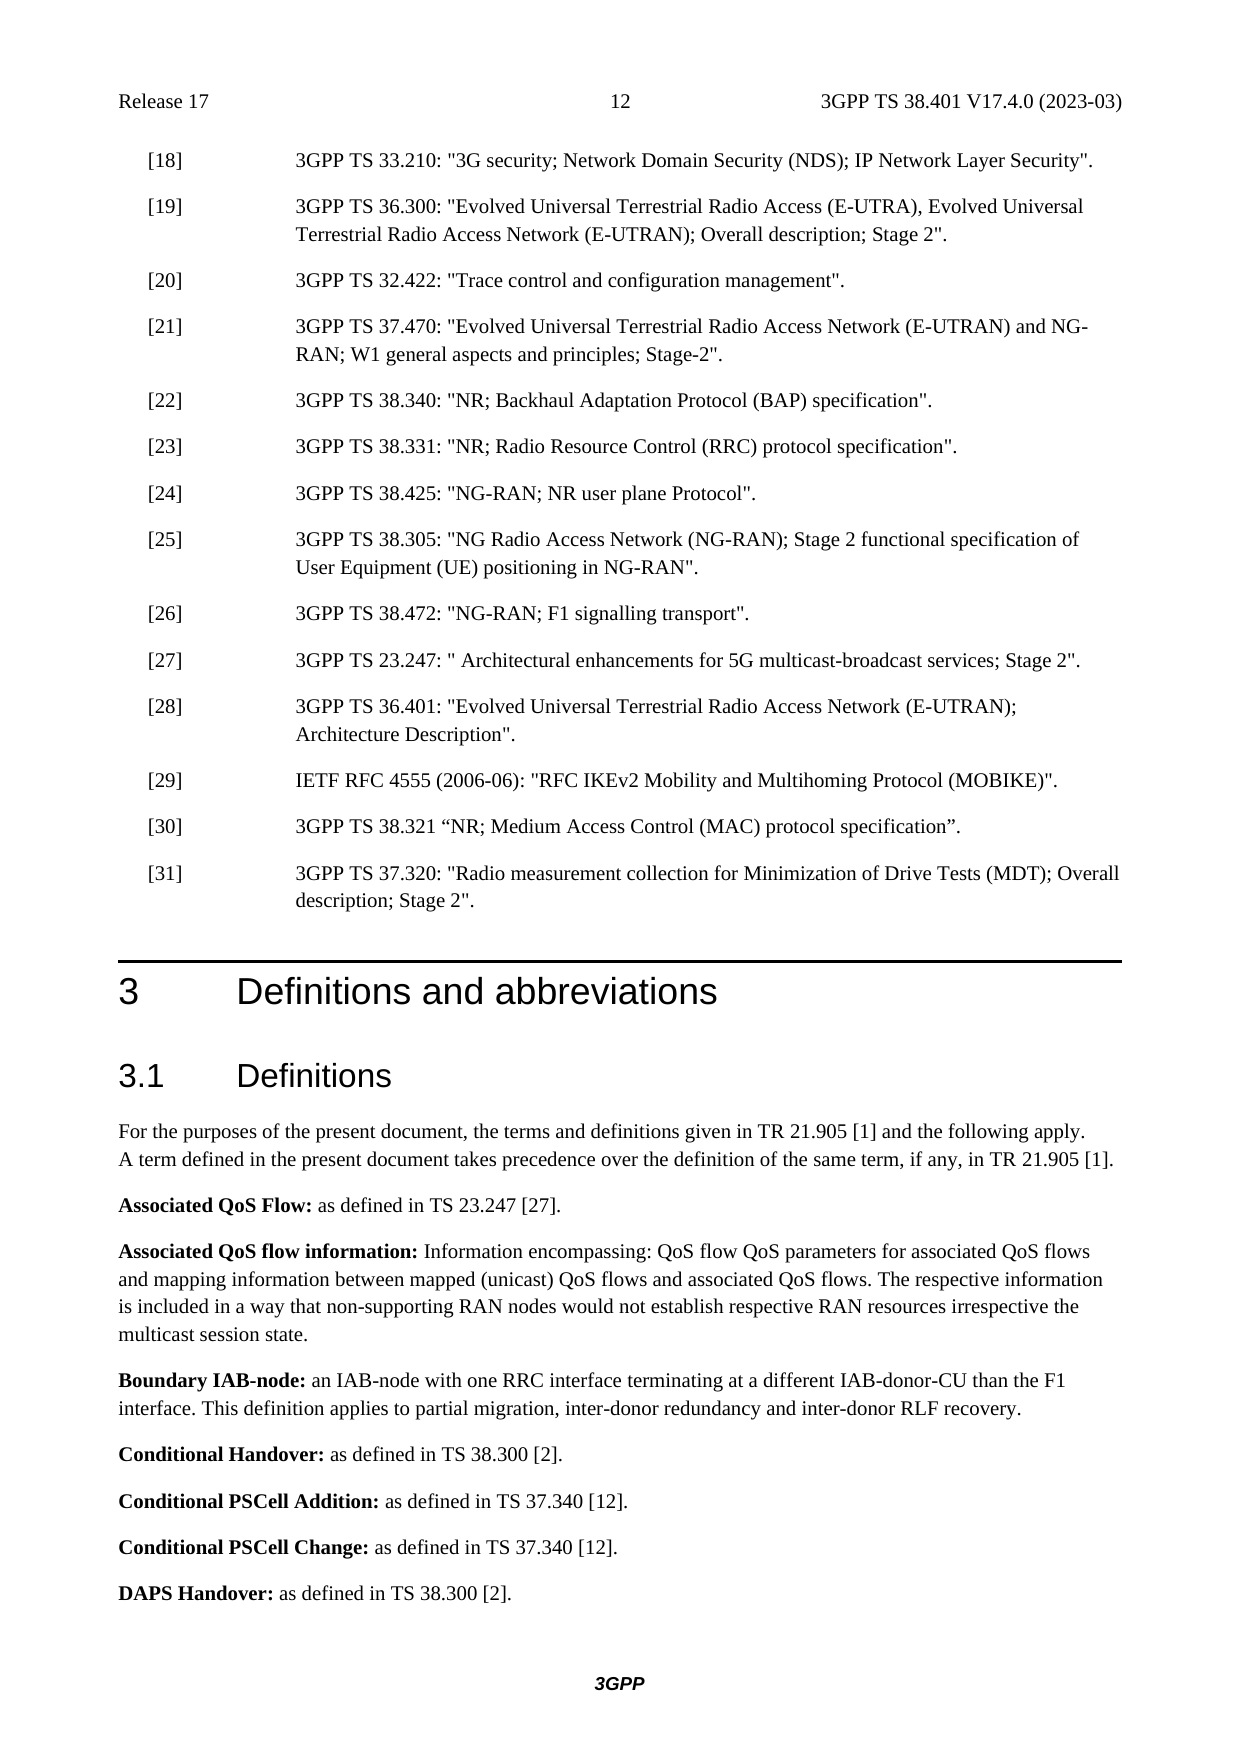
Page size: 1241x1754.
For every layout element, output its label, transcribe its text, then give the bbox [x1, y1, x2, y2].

text DAPS Handover: as defined in TS 38.300 [2]. [118, 1581, 1122, 1605]
text Associated QoS Flow: as defined in TS 23.247 [27]. [118, 1193, 1122, 1217]
text [27] 3GPP TS 23.247: " Architectural enhancements for 5G multicast-broadcast services; Stage 2". [148, 647, 1122, 672]
text [24] 3GPP TS 38.425: "NG-RAN; NR user plane Protocol". [148, 481, 1122, 505]
subtitle 3.1 Definitions [118, 1056, 1122, 1094]
text [21] 3GPP TS 37.470: "Evolved Universal Terrestrial Radio Access Network (E-UTRAN) and NG-RAN; W1 general aspects and principles; Stage-2". [148, 314, 1122, 366]
text For the purposes of the present document, the terms and definitions given in TR 21.905 [1] and the following apply. A term defined in the present document takes precedence over the definition of the same term, if any, in TR 21.905 [1]. [118, 1119, 1122, 1171]
text [31] 3GPP TS 37.320: "Radio measurement collection for Minimization of Drive Tests (MDT); Overall description; Stage 2". [148, 861, 1122, 912]
text [25] 3GPP TS 38.305: "NG Radio Access Network (NG-RAN); Stage 2 functional specification of User Equipment (UE) positioning in NG-RAN". [148, 527, 1122, 579]
text [19] 3GPP TS 36.300: "Evolved Universal Terrestrial Radio Access (E-UTRA), Evolved Universal Terrestrial Radio Access Network (E-UTRAN); Overall description; Stage 2". [148, 194, 1122, 246]
text [20] 3GPP TS 32.422: "Trace control and configuration management". [148, 268, 1122, 292]
text [22] 3GPP TS 38.340: "NR; Backhaul Adaptation Protocol (BAP) specification". [148, 388, 1122, 412]
text [26] 3GPP TS 38.472: "NG-RAN; F1 signalling transport". [148, 601, 1122, 625]
text [23] 3GPP TS 38.331: "NR; Radio Resource Control (RRC) protocol specification". [148, 434, 1122, 458]
text Conditional PSCell Change: as defined in TS 37.340 [12]. [118, 1535, 1122, 1559]
text [30] 3GPP TS 38.321 “NR; Medium Access Control (MAC) protocol specification”. [148, 814, 1122, 838]
subtitle 3 Definitions and abbreviations [118, 963, 1122, 1012]
text [29] IETF RFC 4555 (2006-06): "RFC IKEv2 Mobility and Multihoming Protocol (MOBIKE)". [148, 768, 1122, 792]
text Conditional PSCell Addition: as defined in TS 37.340 [12]. [118, 1489, 1122, 1513]
text [28] 3GPP TS 36.401: "Evolved Universal Terrestrial Radio Access Network (E-UTRAN); Architecture Description". [148, 694, 1122, 746]
text Associated QoS flow information: Information encompassing: QoS flow QoS parameters for associated QoS flows and mapping information between mapped (unicast) QoS flows and associated QoS flows. The respective information is included in a way that non-supporting RAN nodes would not establish respective RAN resources irrespective the multicast session state. [118, 1239, 1122, 1346]
text Boundary IAB-node: an IAB-node with one RRC interface terminating at a different IAB-donor-CU than the F1 interface. This definition applies to partial migration, inter-donor redundancy and inter-donor RLF recovery. [118, 1368, 1122, 1420]
text Conditional Handover: as defined in TS 38.300 [2]. [118, 1442, 1122, 1466]
text [18] 3GPP TS 33.210: "3G security; Network Domain Security (NDS); IP Network Layer Security". [148, 147, 1122, 172]
